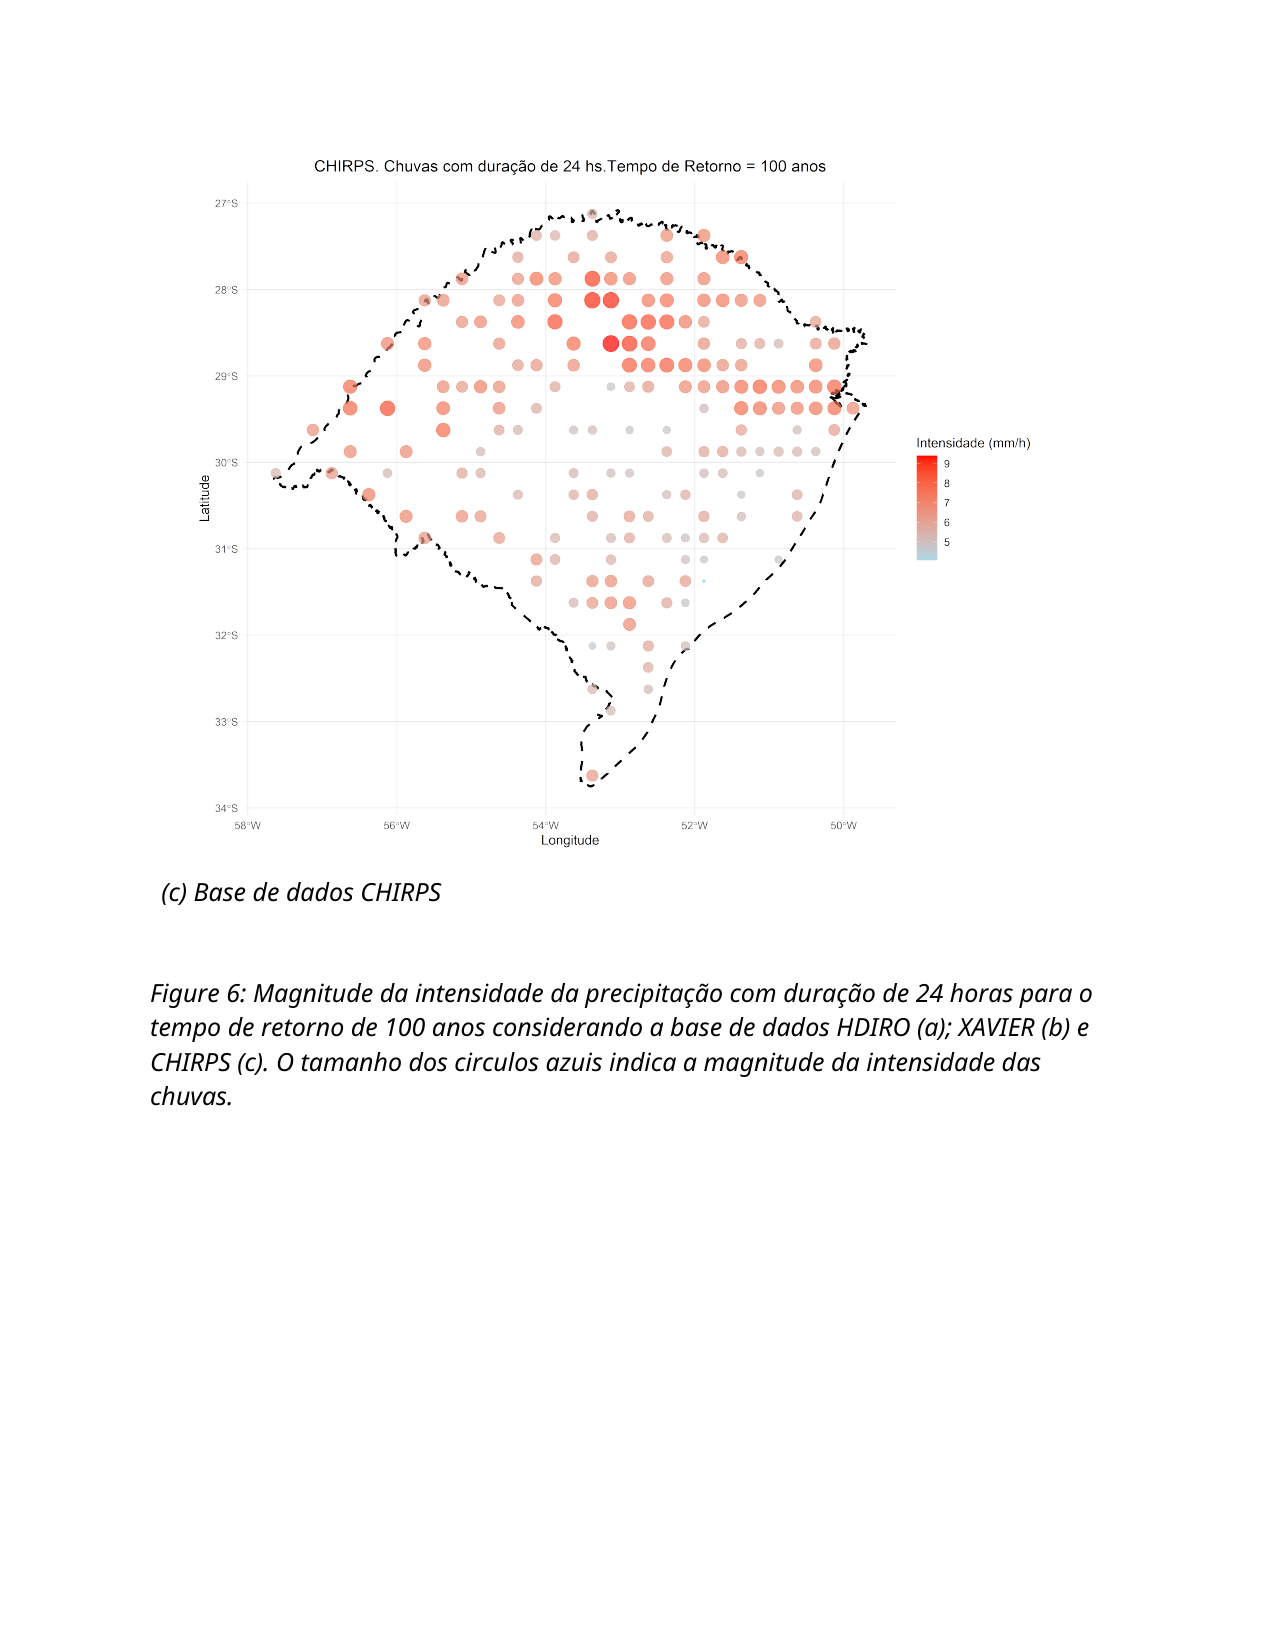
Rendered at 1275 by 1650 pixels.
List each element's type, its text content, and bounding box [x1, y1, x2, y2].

picture [180, 153, 1055, 854]
text Figure 6: Magnitude da intensidade da precipitação com duração de 24 horas para o tempo de retorno de 100 anos considerando a base de dados HDIRO (a); XAVIER (b) e CHIRPS (c). O tamanho dos circulos azuis indica a magnitude da intensidade das chuvas. [150, 976, 1125, 1112]
table_header [139, 150, 1094, 955]
